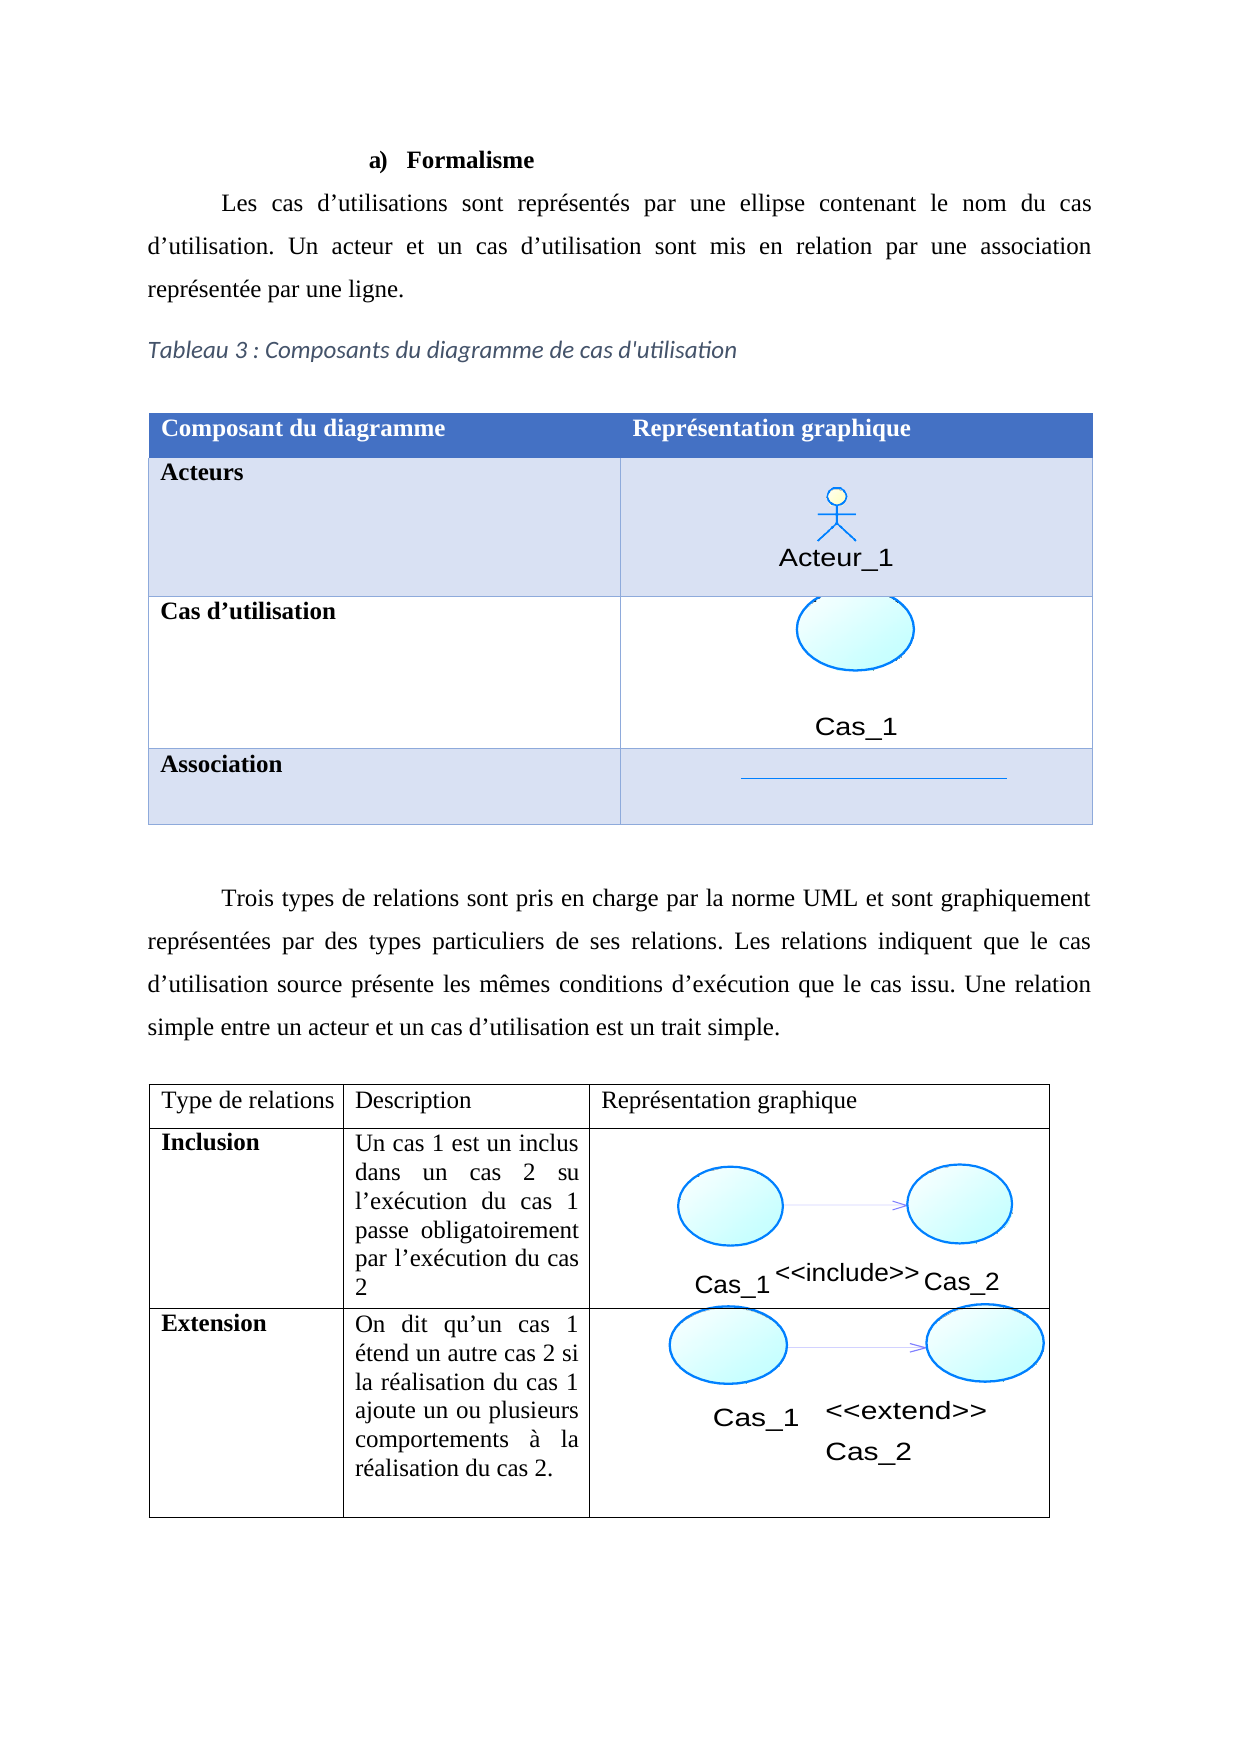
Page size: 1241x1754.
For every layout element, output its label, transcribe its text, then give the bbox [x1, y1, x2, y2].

table_header Type de relations [150, 1085, 343, 1127]
table_cell Cas_1 [621, 597, 1092, 748]
table_header Description [344, 1085, 589, 1127]
table_cell Cas d’utilisation [149, 597, 620, 748]
table_cell <<include>> Cas_1 Cas_2 [590, 1129, 1049, 1308]
table_cell [621, 749, 1092, 824]
table_cell Acteurs [149, 458, 620, 596]
table_cell Extension [150, 1309, 343, 1517]
table_cell Cas_1 <<extend>> Cas_2 [590, 1309, 1049, 1517]
table_cell Inclusion [150, 1129, 343, 1308]
table_header Représentation graphique [621, 413, 1093, 458]
table_cell Un cas 1 est un inclus dans un cas 2 su l’exécution du cas 1 passe obligatoirement par l’exécution du cas 2 [344, 1129, 589, 1308]
table_cell Association [149, 749, 620, 824]
text Les cas d’utilisations sont représentés par une ellipse contenant le nom du cas d’utilisation. Un acteur et un cas d’utilisation sont mis en relation par une association représentée par une ligne. [147, 188, 1092, 303]
table_header Composant du diagramme [149, 413, 621, 458]
table_cell Acteur_1 [621, 458, 1092, 596]
subtitle Formalisme [369, 145, 1234, 174]
picture [816, 486, 857, 542]
table_cell On dit qu’un cas 1 étend un autre cas 2 si la réalisation du cas 1 ajoute un ou plusieurs comportements à la réalisation du cas 2. [344, 1309, 589, 1517]
text Trois types de relations sont pris en charge par la norme UML et sont graphiquement représentées par des types particuliers de ses relations. Les relations indiquent que le cas d’utilisation source présente les mêmes conditions d’exécution que le cas issu. Une relation simple entre un acteur et un cas d’utilisation est un trait simple. [147, 883, 1092, 1041]
table_header Représentation graphique [590, 1085, 1049, 1127]
text Tableau 3 : Composants du diagramme de cas d'utilisation [147, 334, 1234, 365]
